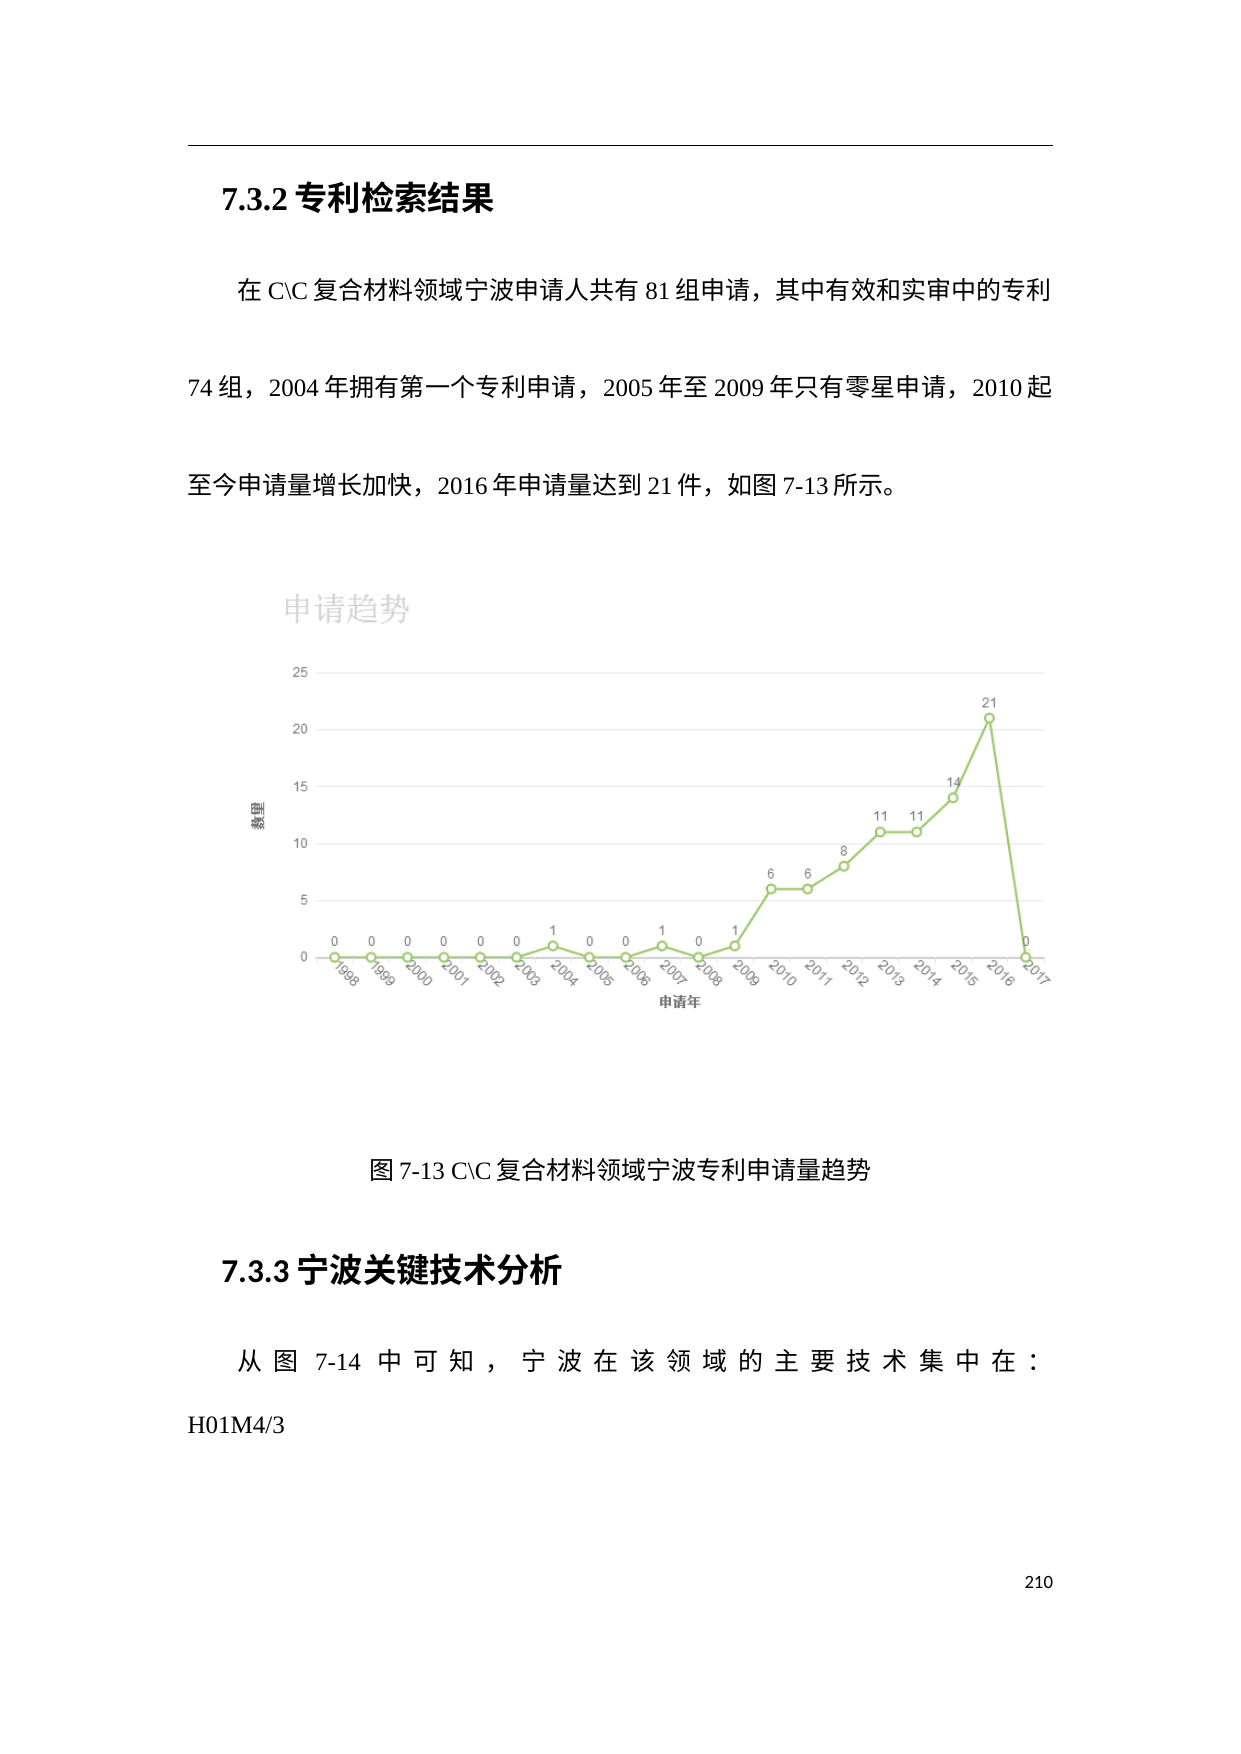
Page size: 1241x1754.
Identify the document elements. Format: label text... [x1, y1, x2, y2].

text 在C\C复合材料领域宁波申请人共有81组申请，其中有效和实审中的专利74组，2004年拥有第一个专利申请，2005年至2009年只有零星申请，2010起至今申请量增长加快，2016年申请量达到21件，如图7-13所示。 [187, 256, 1053, 516]
picture [237, 568, 1104, 1080]
text 图7-13 C\C复合材料领域宁波专利申请量趋势 [187, 1136, 1053, 1201]
subtitle 7.3.3宁波关键技术分析 [187, 1235, 1053, 1300]
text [187, 1327, 1053, 1441]
subtitle 7.3.2专利检索结果 [187, 164, 1053, 229]
